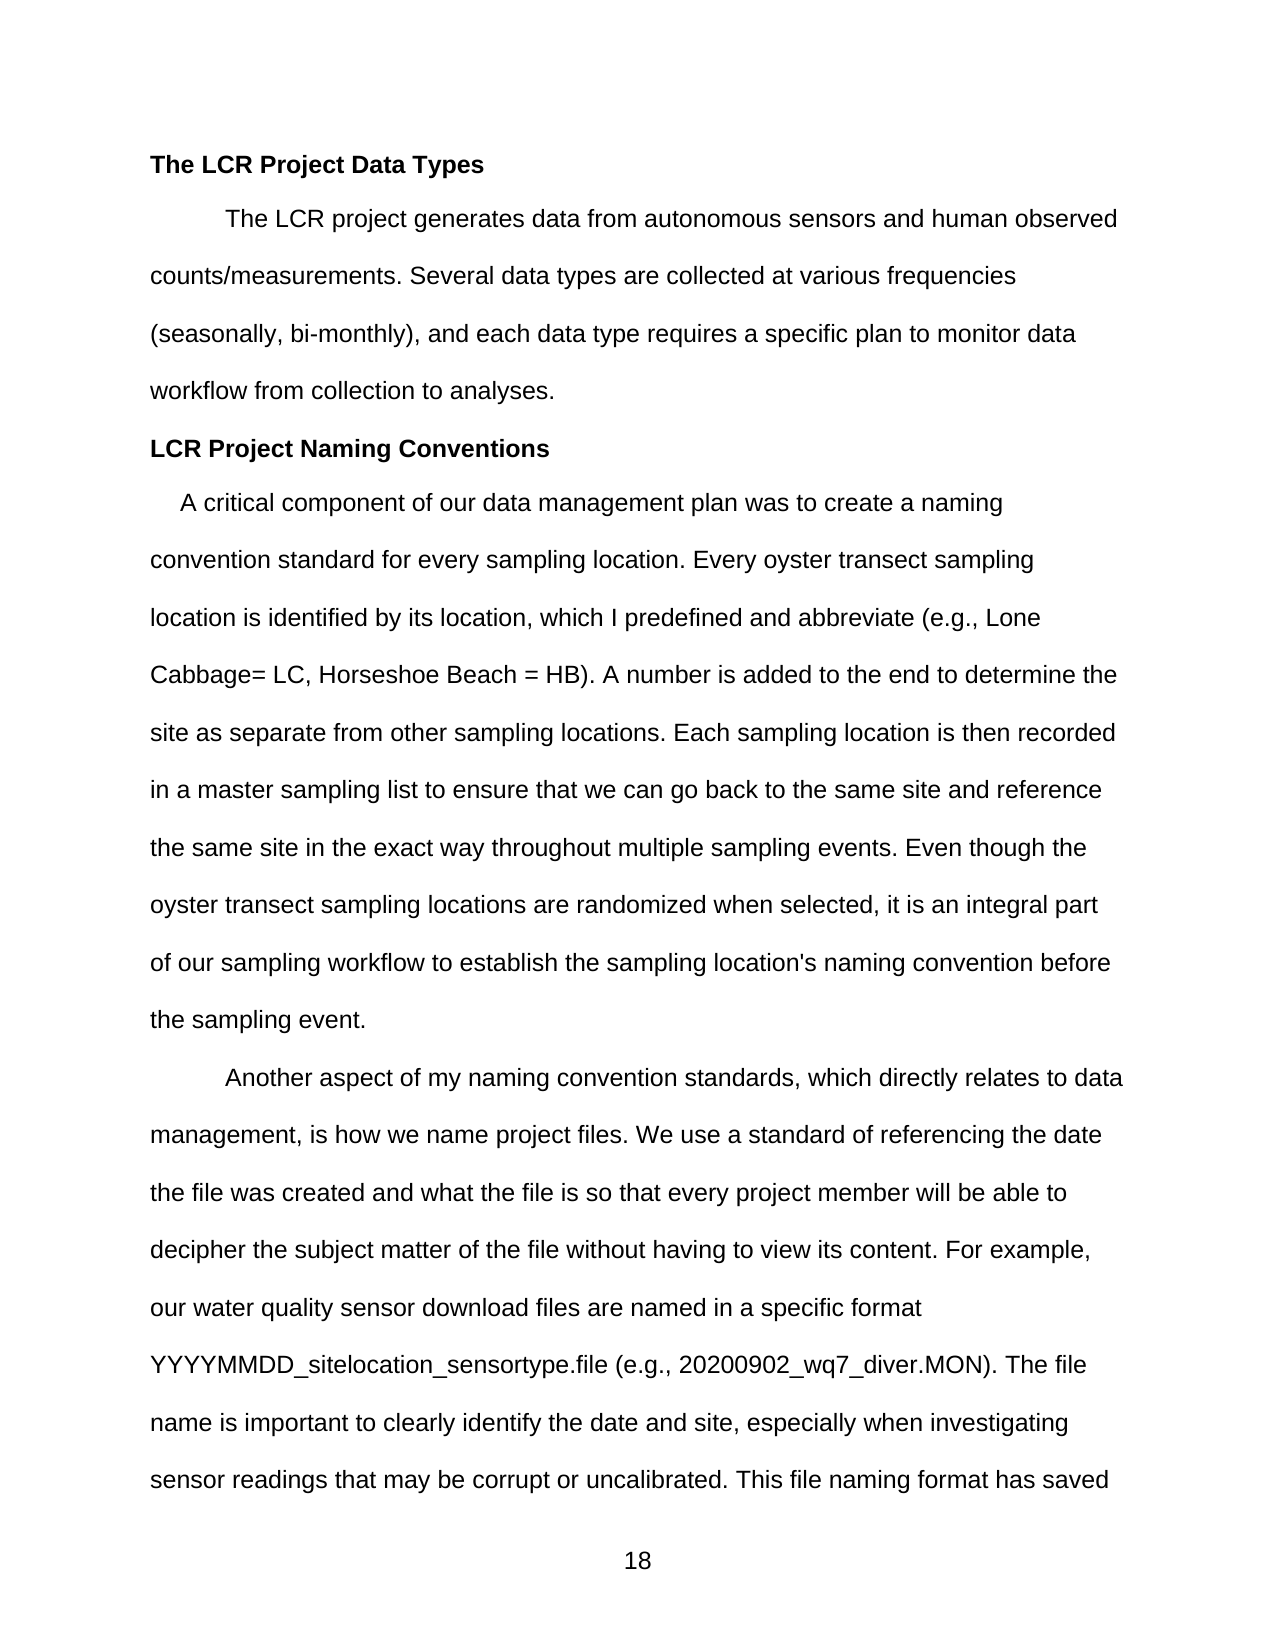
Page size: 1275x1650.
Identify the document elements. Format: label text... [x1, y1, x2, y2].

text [150, 1062, 1125, 1494]
text The LCR project generates data from autonomous sensors and human observed counts/measurements. Several data types are collected at various frequencies (seasonally, bi-monthly), and each data type requires a specific plan to monitor data workflow from collection to analyses. [150, 204, 1125, 405]
subtitle The LCR Project Data Types [150, 150, 1125, 179]
text A critical component of our data management plan was to create a naming convention standard for every sampling location. Every oyster transect sampling location is identified by its location, which I predefined and abbreviate (e.g., Lone Cabbage= LC, Horseshoe Beach = HB). A number is added to the end to determine the site as separate from other sampling locations. Each sampling location is then recorded in a master sampling list to ensure that we can go back to the same site and reference the same site in the exact way throughout multiple sampling events. Even though the oyster transect sampling locations are randomized when selected, it is an integral part of our sampling workflow to establish the sampling location's naming convention before the sampling event. [150, 487, 1125, 1034]
subtitle LCR Project Naming Conventions [150, 434, 1125, 462]
